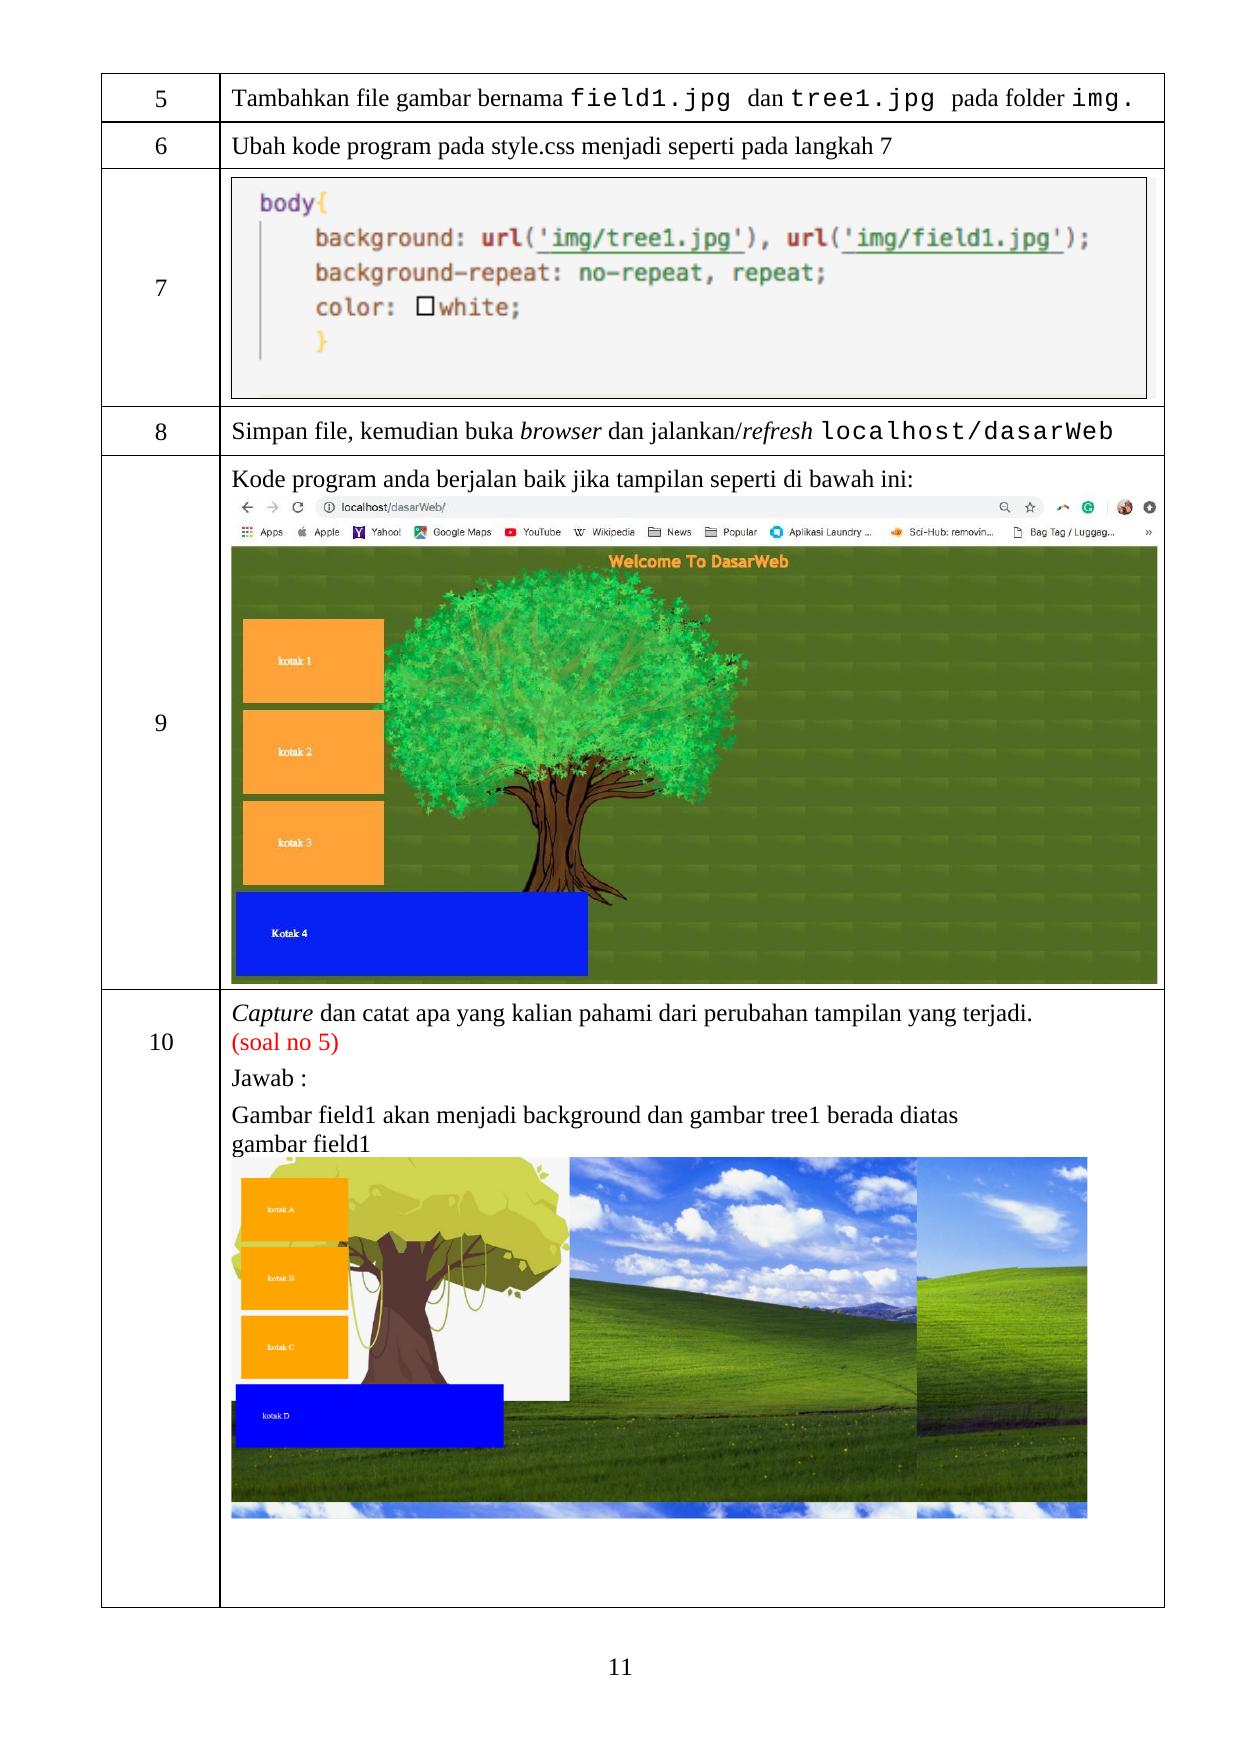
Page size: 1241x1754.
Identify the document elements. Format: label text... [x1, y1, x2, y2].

table_header Tambahkan file gambar bernama field1.jpg dan tree1.jpg pada folder img. [221, 74, 1164, 121]
table_cell Capture dan catat apa yang kalian pahami dari perubahan tampilan yang terjadi. (soal no 5) Jawab : Gambar field1 akan menjadi background dan gambar tree1 berada diatas gambar field1 [221, 990, 1164, 1607]
picture [231, 1157, 1088, 1519]
table_cell 6 [102, 123, 219, 168]
table_cell Kode program anda berjalan baik jika tampilan seperti di bawah ini: [221, 456, 1164, 989]
table_cell [221, 169, 1164, 406]
table_cell 8 [102, 407, 219, 455]
picture [231, 493, 1158, 984]
table_cell 7 [102, 169, 219, 406]
table_header 5 [102, 74, 219, 121]
table_cell 10 [102, 990, 219, 1607]
table_cell Simpan file, kemudian buka browser dan jalankan/refresh localhost/dasarWeb [221, 407, 1164, 455]
table_cell Ubah kode program pada style.css menjadi seperti pada langkah 7 [221, 123, 1164, 168]
table_cell 9 [102, 456, 219, 989]
